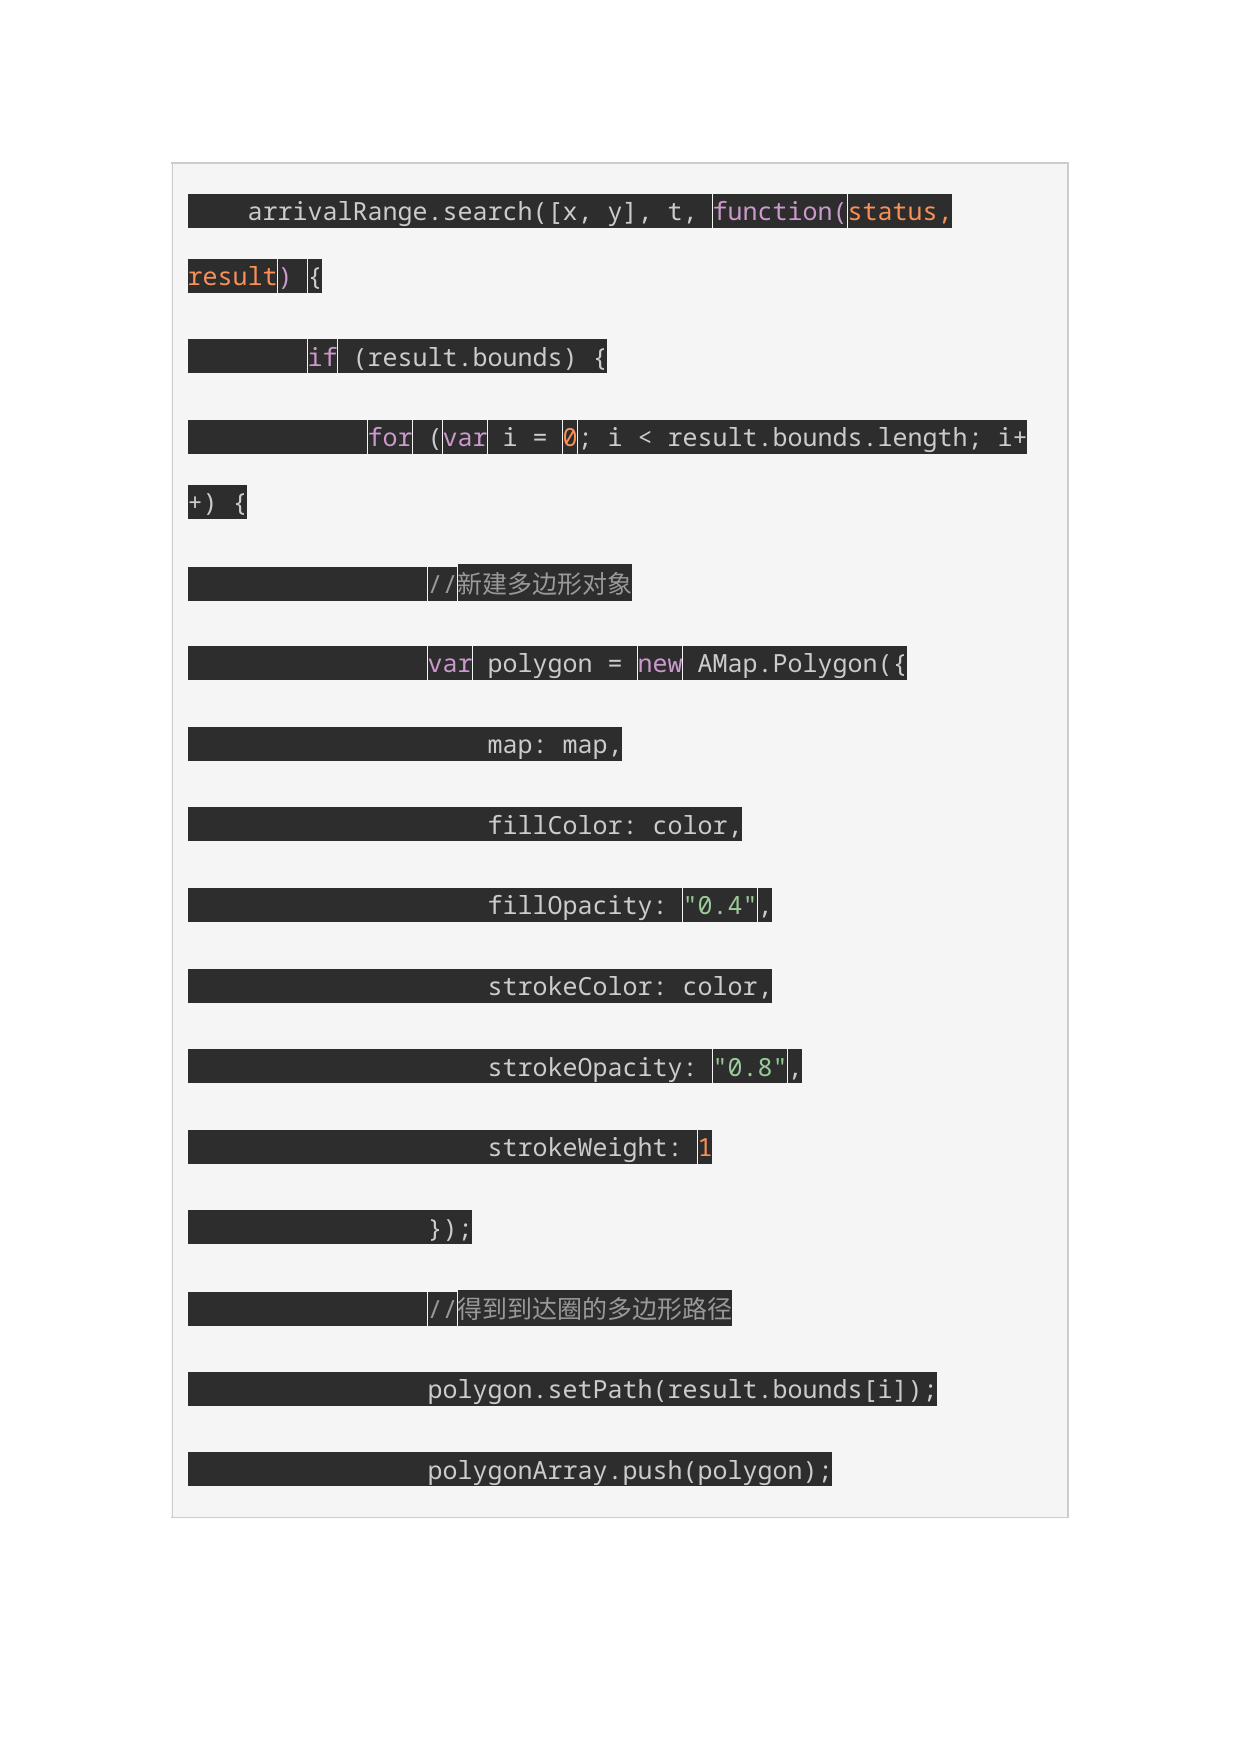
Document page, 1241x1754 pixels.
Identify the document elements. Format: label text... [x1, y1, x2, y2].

text fillOpacity: "0.4", [173, 856, 1067, 937]
text if (result.bounds) { [173, 308, 1067, 388]
text arrivalRange.search([x, y], t, function(status, result) { [173, 164, 1067, 308]
text //新建多边形对象 [173, 534, 1067, 614]
text polygon.setPath(result.bounds[i]); [173, 1340, 1067, 1421]
text map: map, [173, 695, 1067, 776]
text //得到到达圈的多边形路径 [173, 1259, 1067, 1340]
text for (var i = 0; i < result.bounds.length; i++) { [173, 388, 1067, 534]
text strokeOpacity: "0.8", [173, 1018, 1067, 1098]
text polygonArray.push(polygon); [173, 1421, 1067, 1517]
text strokeWeight: 1 [173, 1098, 1067, 1179]
text }); [173, 1179, 1067, 1259]
text var polygon = new AMap.Polygon({ [173, 614, 1067, 695]
text strokeColor: color, [173, 937, 1067, 1018]
text fillColor: color, [173, 776, 1067, 856]
